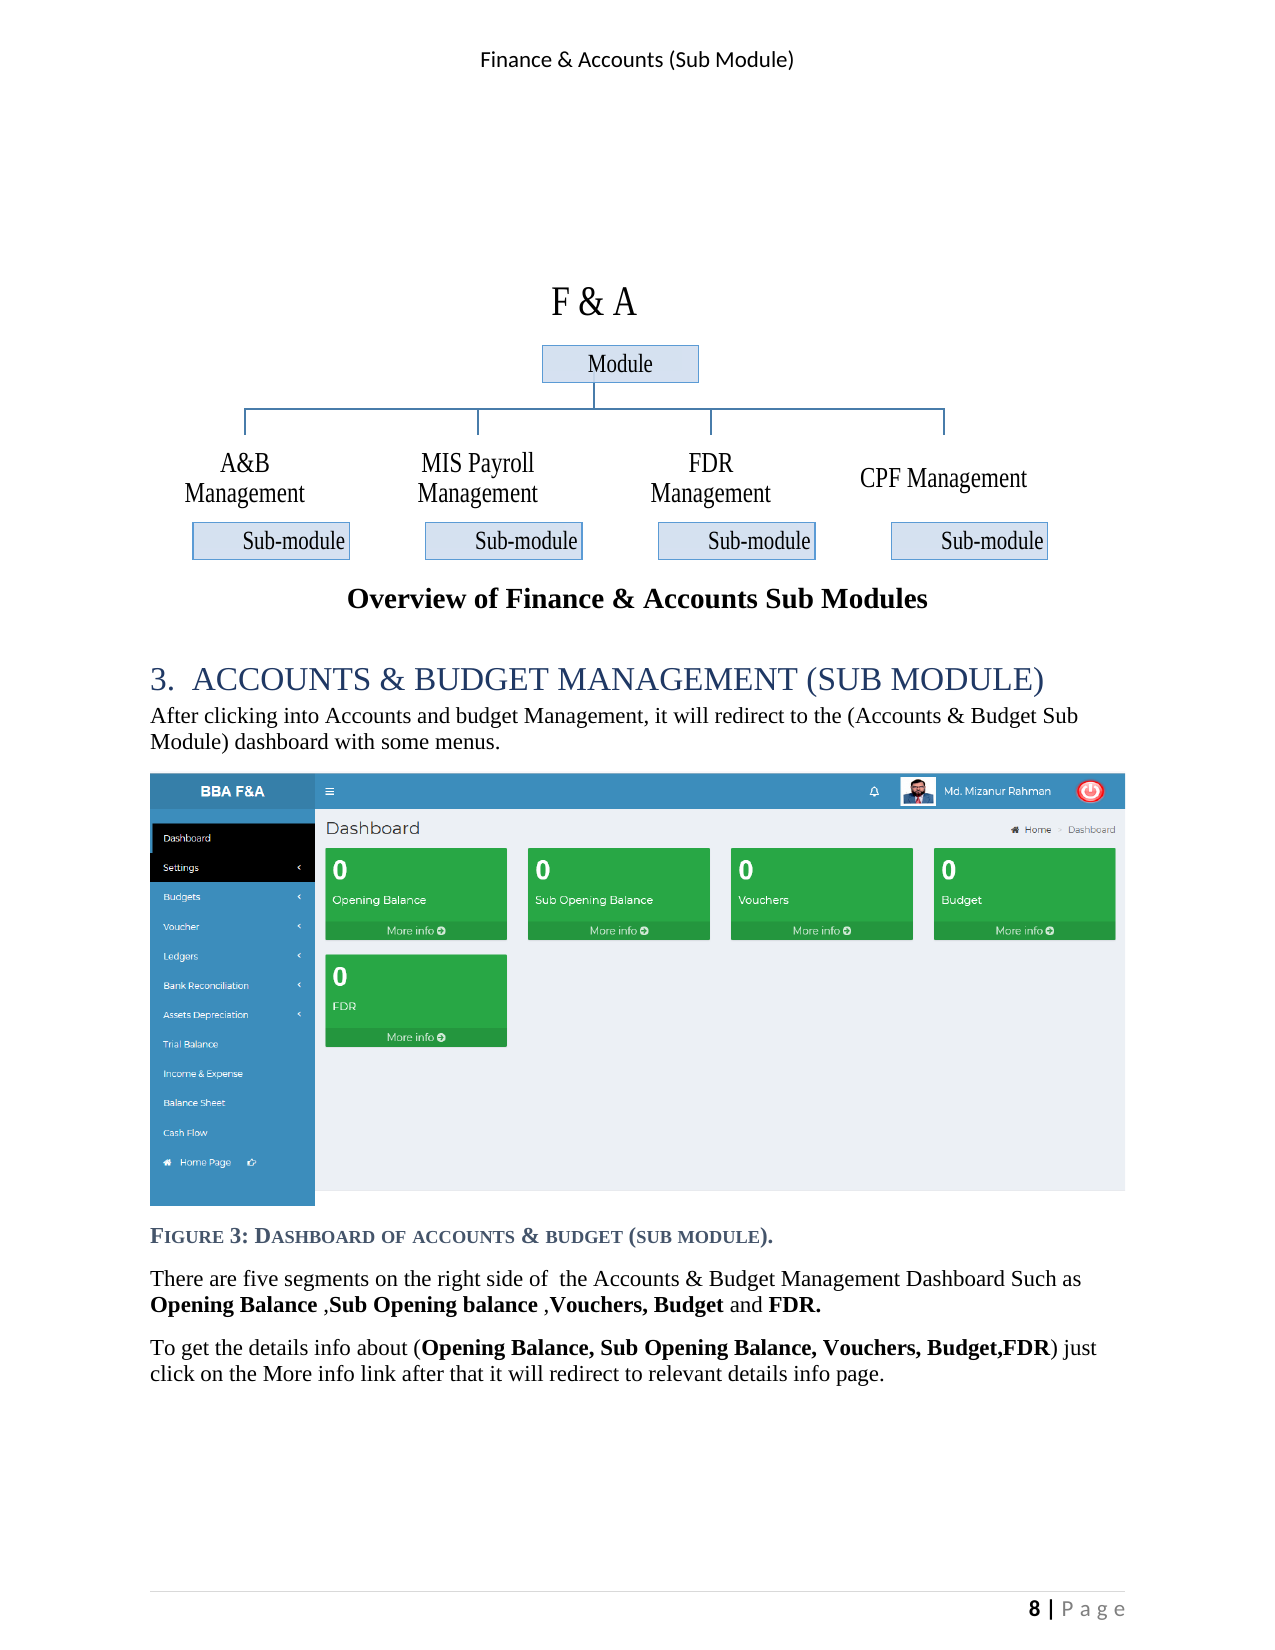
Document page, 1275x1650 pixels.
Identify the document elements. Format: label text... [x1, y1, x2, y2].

picture [150, 771, 1125, 1206]
subtitle 3. ACCOUNTS & BUDGET MANAGEMENT (SUB MODULE) [150, 659, 1125, 698]
text To get the details info about (Opening Balance, Sub Opening Balance, Vouchers, Budget,FDR) just click on the More info link after that it will redirect to relevant details info page. [150, 1334, 1125, 1387]
text Figure 3: Dashboard of accounts & budget (sub module). [150, 1222, 1125, 1248]
text After clicking into Accounts and budget Management, it will redirect to the (Accounts & Budget Sub Module) dashboard with some menus. [150, 702, 1125, 754]
text There are five segments on the right side of the Accounts & Budget Management Dashboard Such as Opening Balance ,Sub Opening balance ,Vouchers, Budget and FDR. [150, 1265, 1125, 1317]
text Overview of Finance & Accounts Sub Modules [150, 581, 1125, 615]
